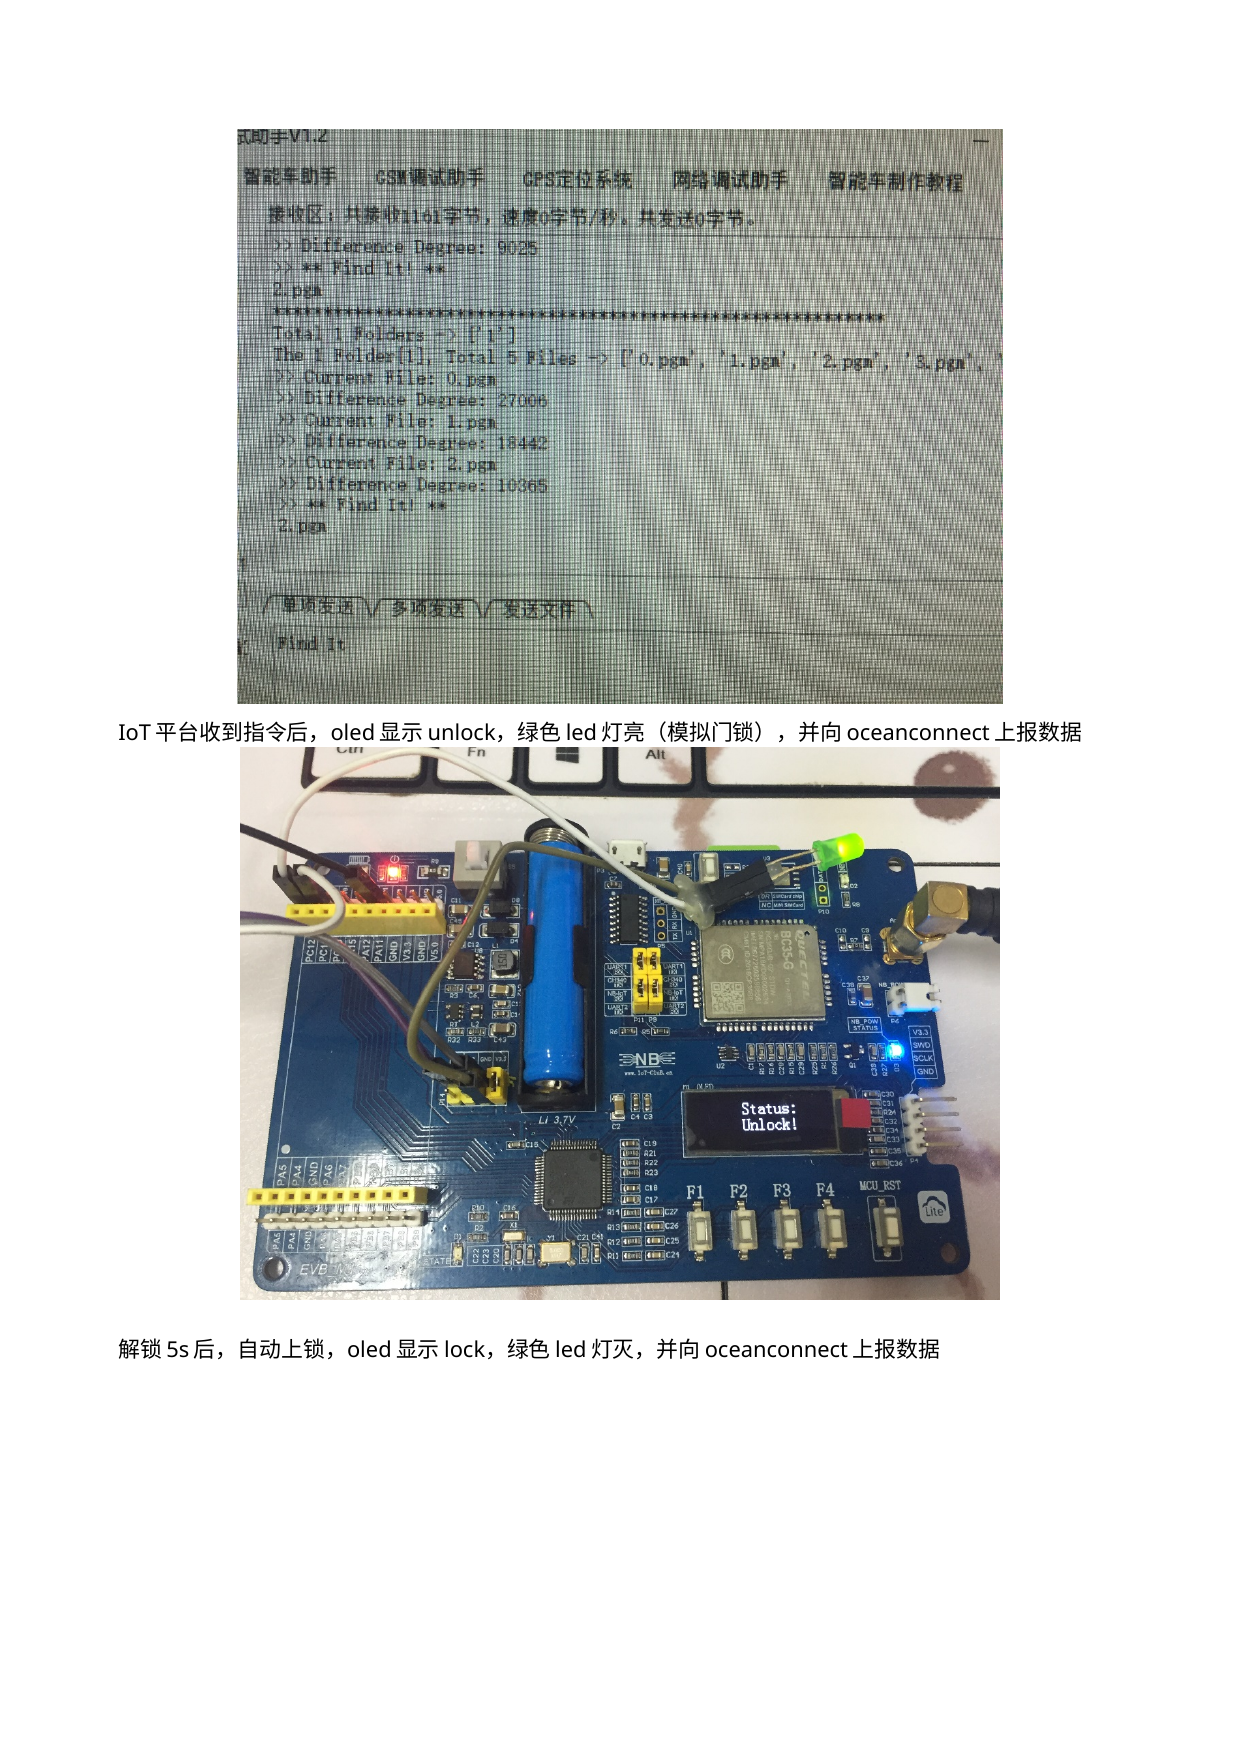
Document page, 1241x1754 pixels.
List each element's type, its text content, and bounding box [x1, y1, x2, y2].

picture [237, 129, 1003, 704]
text IoT平台收到指令后，oled显示unlock，绿色led灯亮（模拟门锁），并向oceanconnect上报数据 [118, 714, 1122, 747]
picture [240, 747, 1000, 1300]
text 解锁5s后，自动上锁，oled显示lock，绿色led灯灭，并向oceanconnect上报数据 [118, 1332, 1122, 1364]
